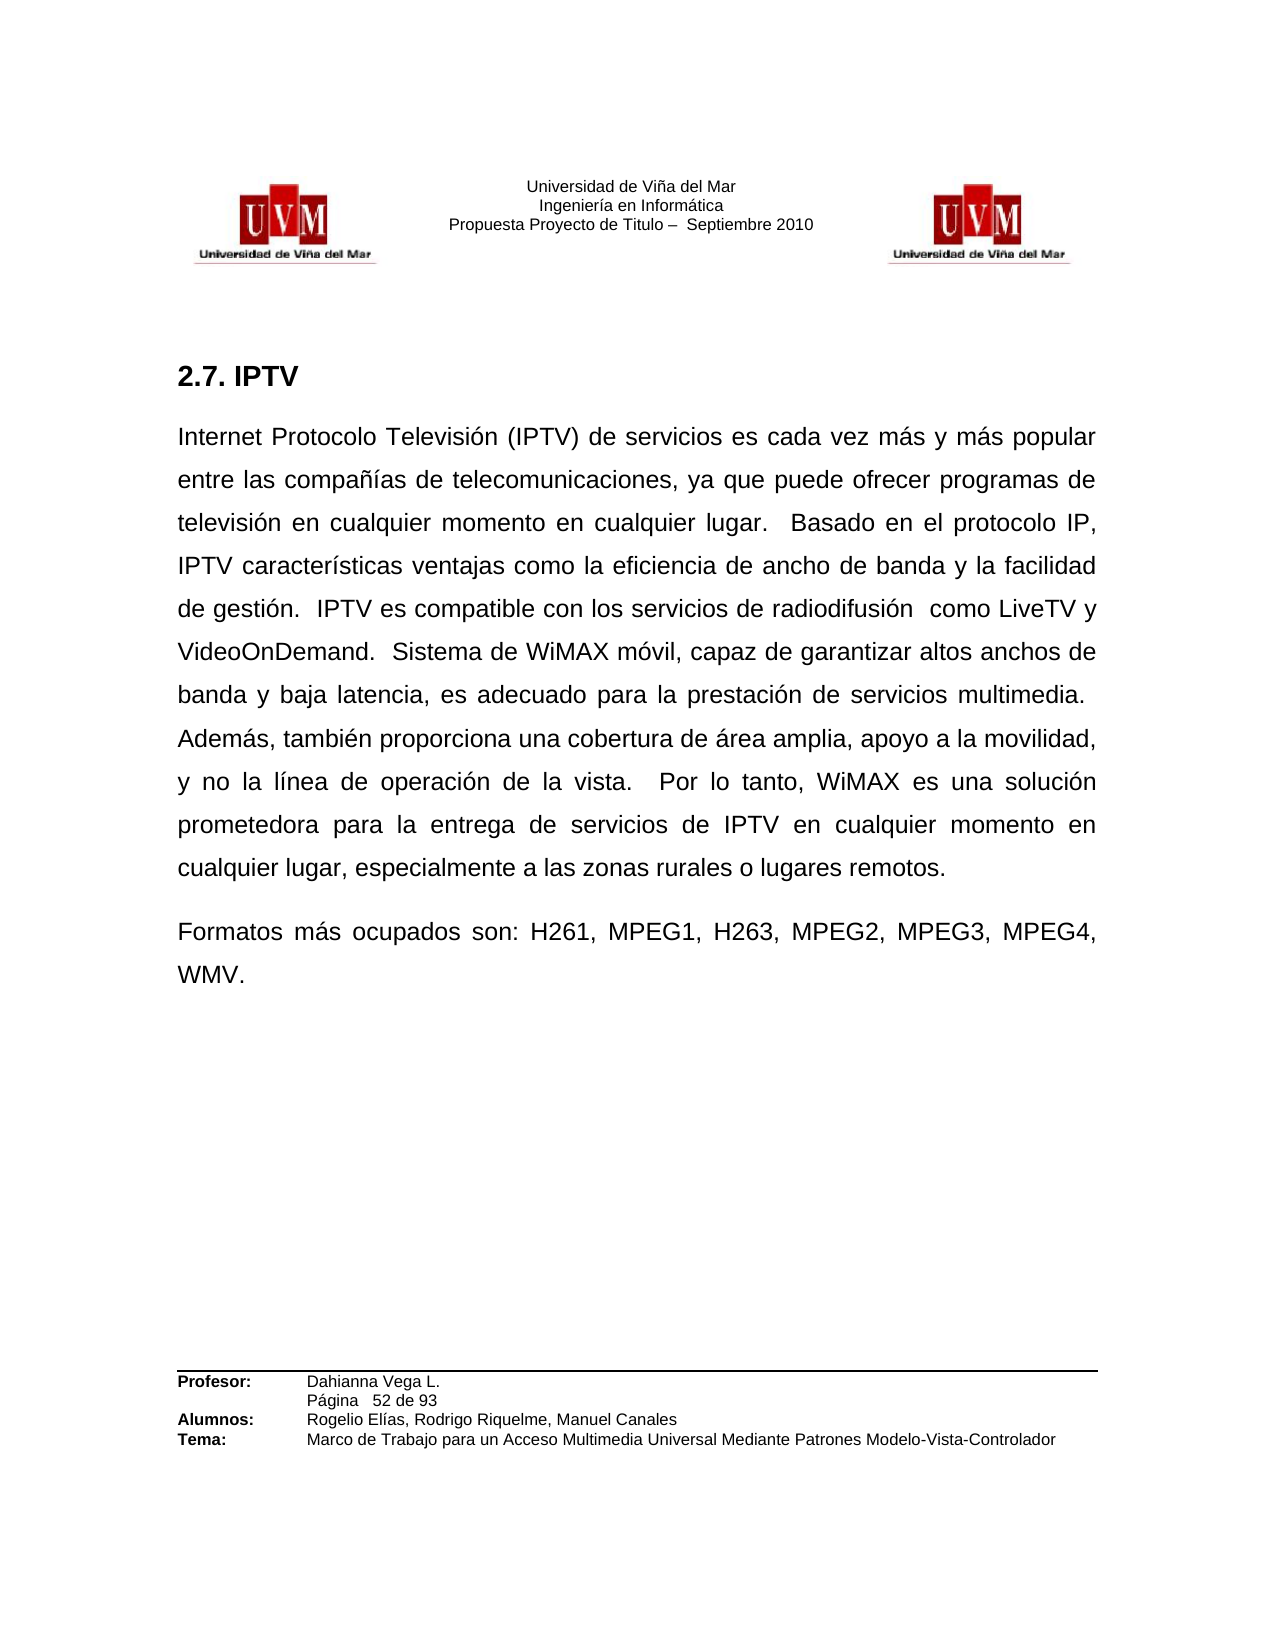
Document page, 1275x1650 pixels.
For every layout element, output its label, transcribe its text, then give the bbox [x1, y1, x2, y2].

picture [871, 176, 1084, 267]
picture [177, 176, 390, 267]
subtitle 2.7. IPTV [177, 359, 1098, 392]
text Internet Protocolo Televisión (IPTV) de servicios es cada vez más y más popular entre las compañías de telecomunicaciones, ya que puede ofrecer programas de televisión en cualquier momento en cualquier lugar. Based on IP protocol, IPTV features advantages like bandwidth efficiency and ease of management. Basado en el protocolo IP, IPTV características ventajas como la eficiencia de ancho de banda y la facilidad de gestión. IPTV supports both broadcast and unicast services like LiveTV and VideoOnDemand. IPTV es compatible con los servicios de radiodifusión como LiveTV y VideoOnDemand. WiMAX wireless system, capable of ensuring high bandwidths and low latencies, is suitable for delivering multimedia services. Sistema de WiMAX móvil, capaz de garantizar altos anchos de banda y baja latencia, es adecuado para la prestación de servicios multimedia. In addition, it also provides wide area coverage, mobility support, and non-line-of-sight operation. Además, también proporciona una cobertura de área amplia, apoyo a la movilidad, y no la línea de operación de la vista. Therefore, WiMAX is a promising solution for delivering IPTV services anytime anywhere, especially to rural areas or remote locations. Por lo tanto, WiMAX es una solución prometedora para la entrega de servicios de IPTV en cualquier momento en cualquier lugar, especialmente a las zonas rurales o lugares remotos. [177, 422, 1098, 882]
text Formatos más ocupados son: H261, MPEG1, H263, MPEG2, MPEG3, MPEG4, WMV. [177, 917, 1098, 989]
